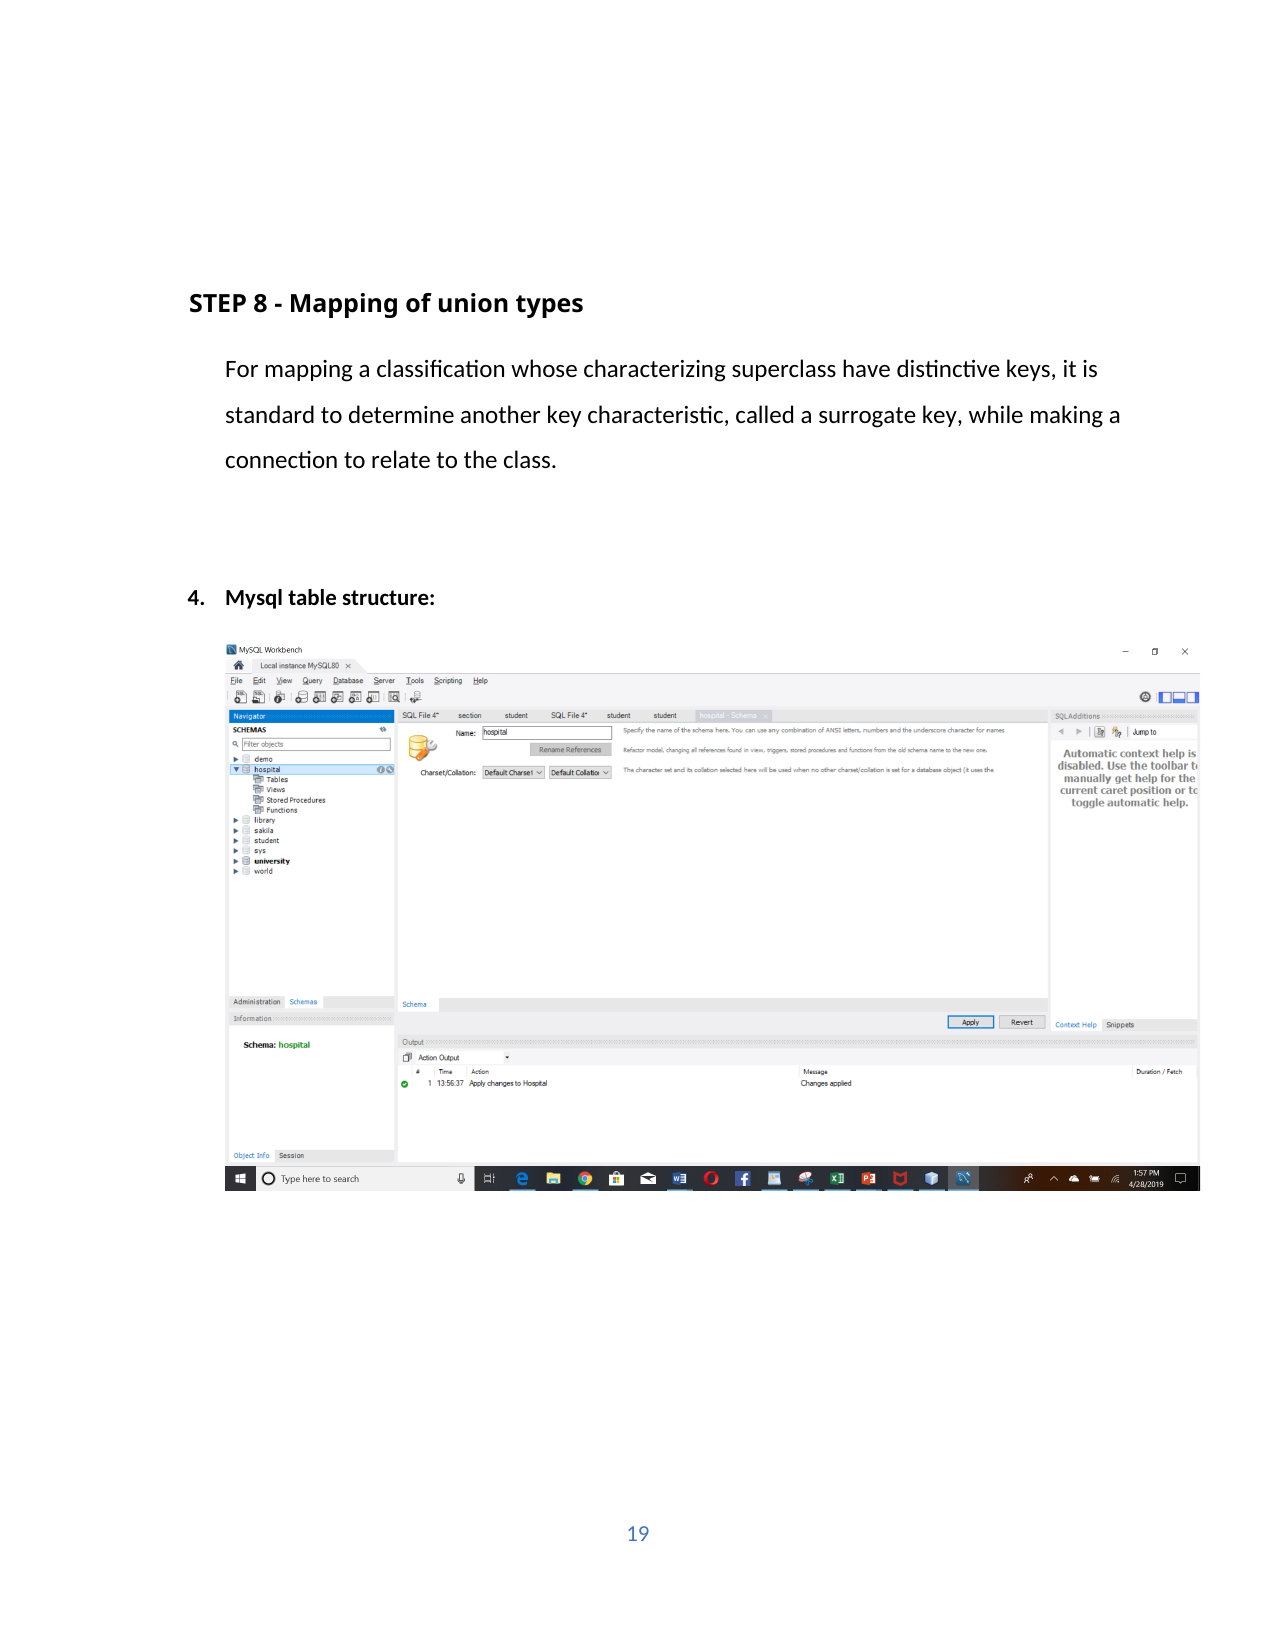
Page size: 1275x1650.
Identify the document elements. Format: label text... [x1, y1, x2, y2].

text STEP 8 - Mapping of union types [150, 285, 1125, 319]
picture [225, 642, 1200, 1191]
list Mysql table structure: [187, 583, 1125, 611]
list For mapping a classification whose characterizing superclass have distinctive keys, it is standard to determine another key characteristic, called a surrogate key, while making a connection to relate to the class. [225, 353, 1125, 475]
